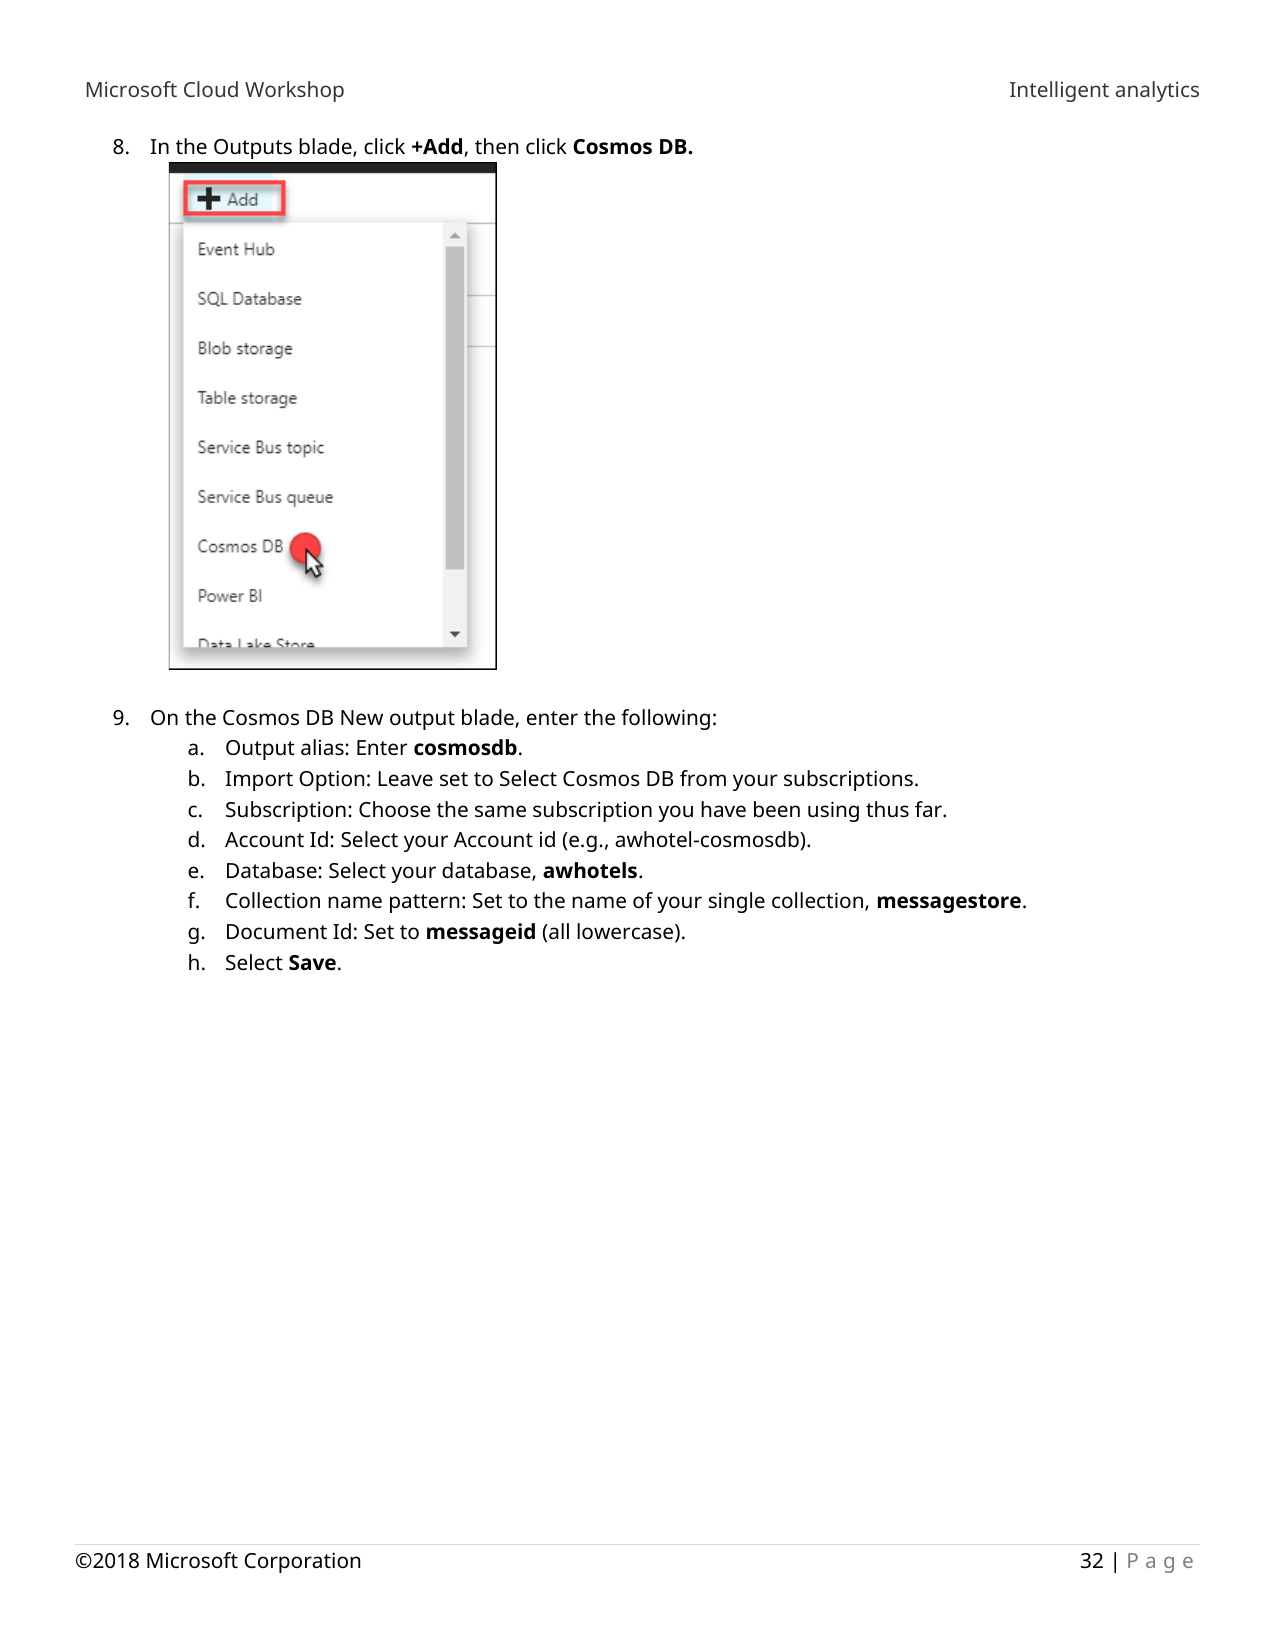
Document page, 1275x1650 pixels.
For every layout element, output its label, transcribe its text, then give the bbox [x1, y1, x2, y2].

list Collection name pattern: Set to the name of your single collection, messagestore. [187, 887, 1200, 915]
list Select Save. [187, 948, 1200, 976]
list Document Id: Set to messageid (all lowercase). [187, 917, 1200, 946]
list Subscription: Choose the same subscription you have been using thus far. [187, 795, 1200, 823]
list In the Outputs blade, click +Add, then click Cosmos DB. [112, 132, 1200, 160]
list Account Id: Select your Account id (e.g., awhotel-cosmosdb). [187, 825, 1200, 854]
list Import Option: Leave set to Select Cosmos DB from your subscriptions. [187, 764, 1200, 792]
list On the Cosmos DB New output blade, enter the following: [112, 703, 1200, 731]
list Output alias: Enter cosmosdb. [187, 733, 1200, 762]
list Database: Select your database, awhotels. [187, 856, 1200, 884]
